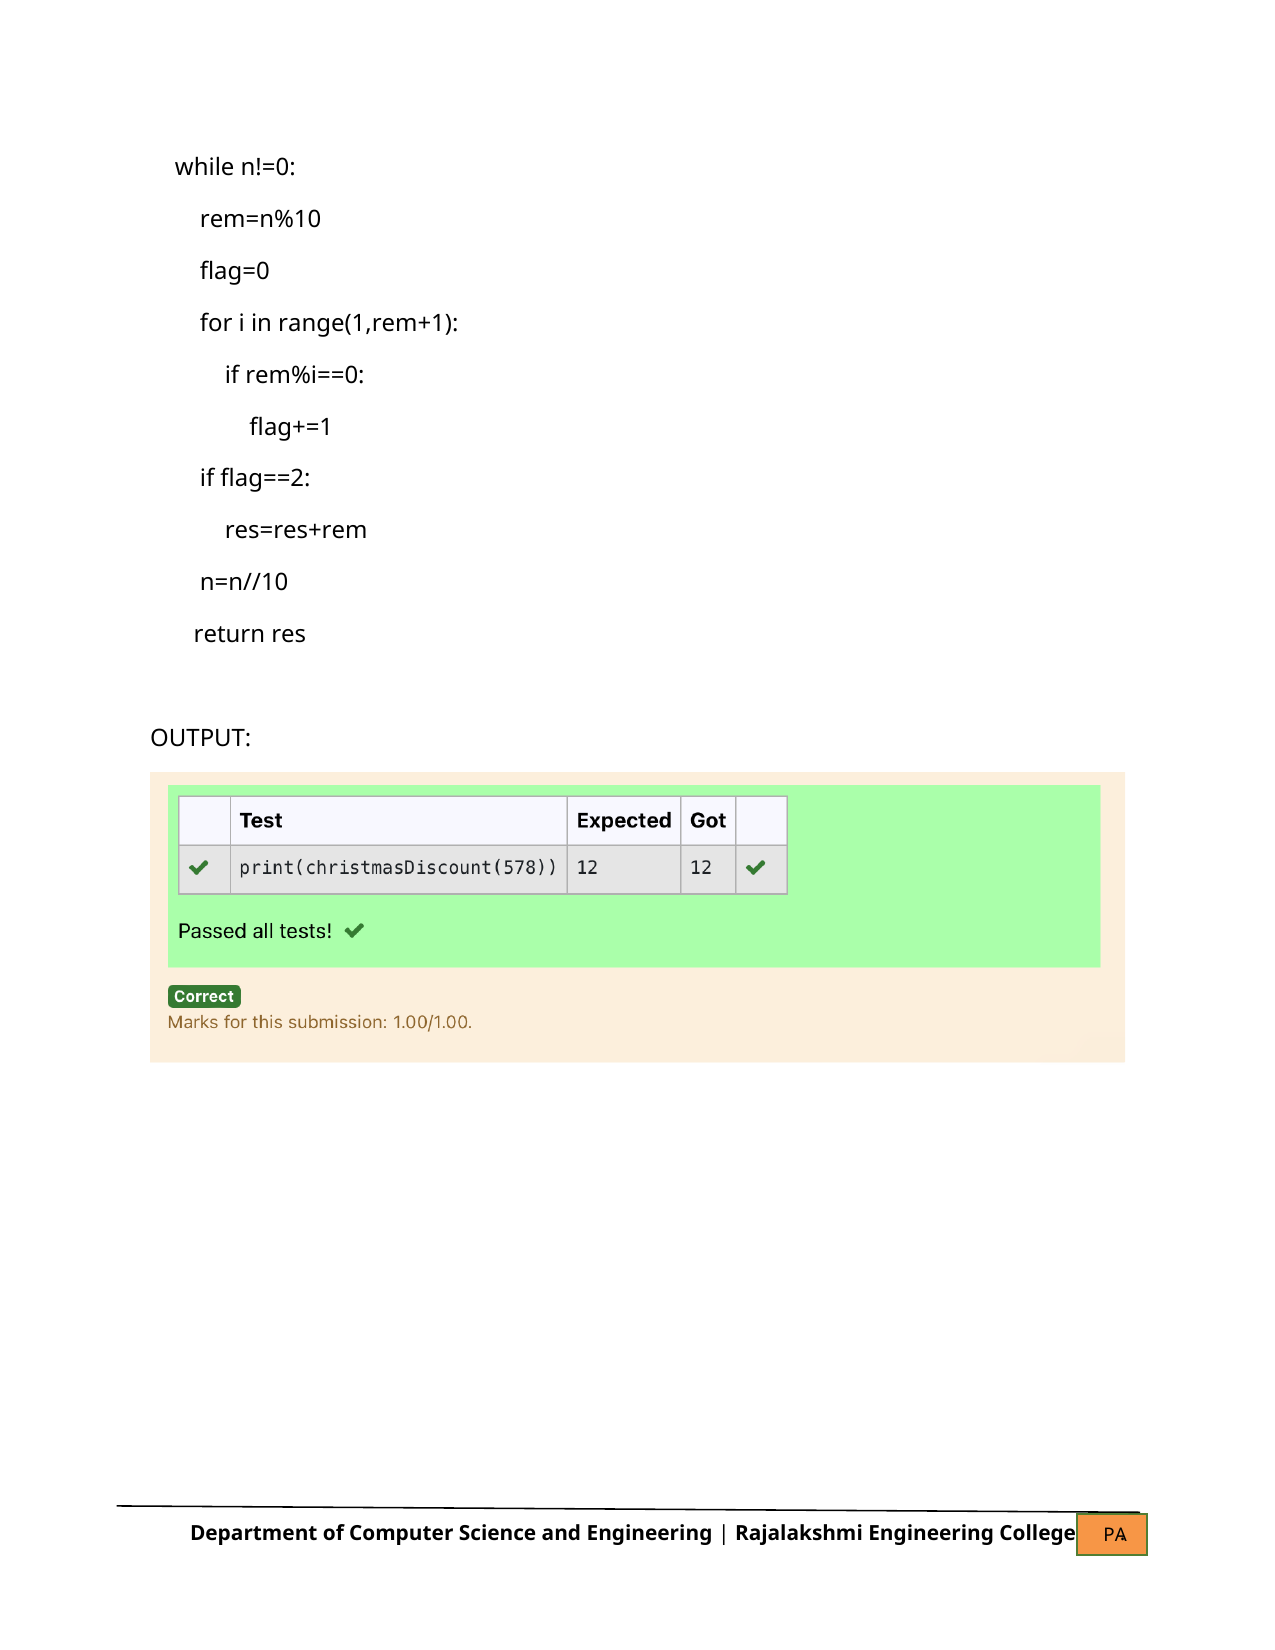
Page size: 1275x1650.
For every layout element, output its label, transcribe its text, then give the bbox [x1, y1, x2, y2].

text res=res+rem [150, 513, 1125, 546]
text flag=0 [150, 254, 1125, 286]
text while n!=0: [150, 150, 1125, 183]
text n=n//10 [150, 565, 1125, 598]
picture [150, 772, 1125, 1065]
text for i in range(1,rem+1): [150, 306, 1125, 338]
text flag+=1 [150, 409, 1125, 442]
text return res [150, 617, 1125, 649]
text rem=n%10 [150, 202, 1125, 234]
text if flag==2: [150, 461, 1125, 494]
text OUTPUT: [150, 721, 1125, 753]
text if rem%i==0: [150, 357, 1125, 390]
